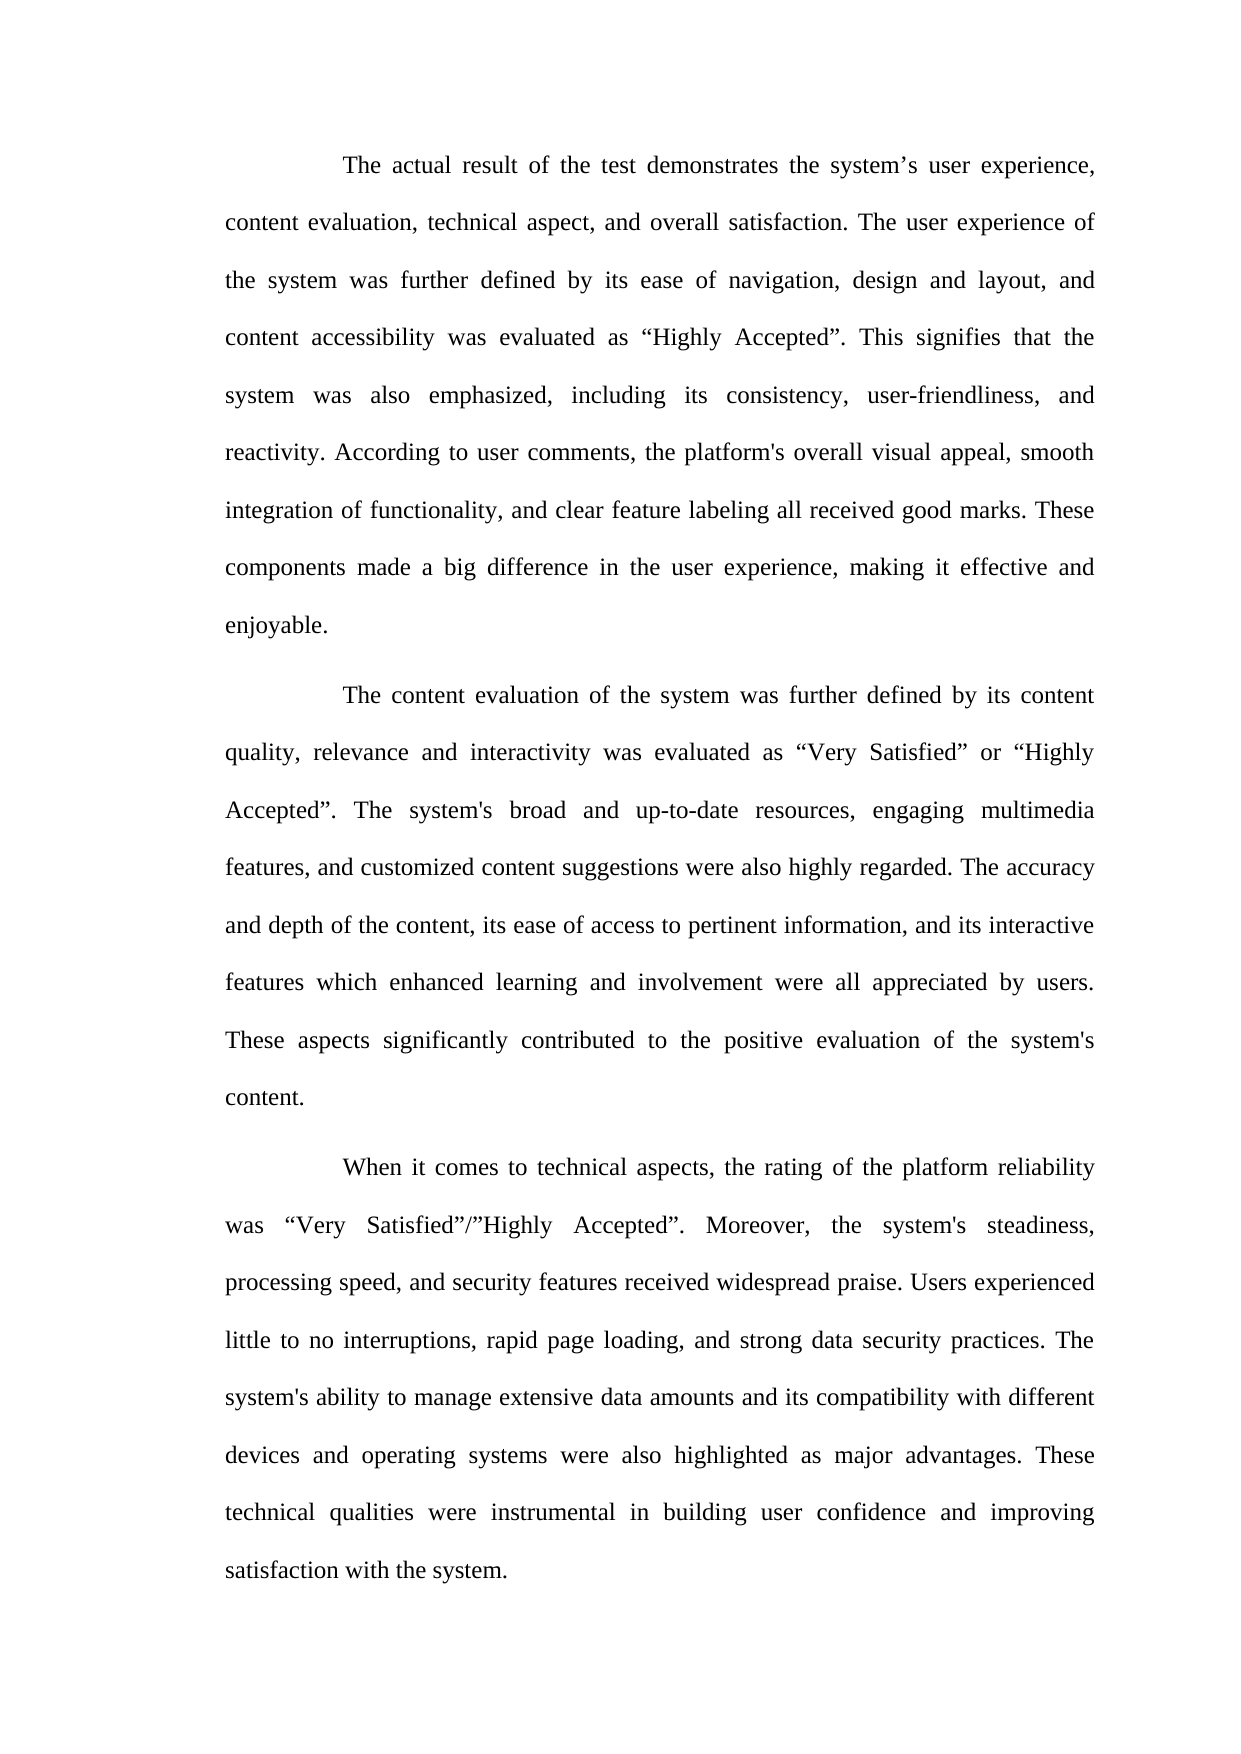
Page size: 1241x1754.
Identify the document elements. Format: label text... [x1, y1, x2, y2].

text The actual result of the test demonstrates the system’s user experience, content evaluation, technical aspect, and overall satisfaction. The user experience of the system was further defined by its ease of navigation, design and layout, and content accessibility was evaluated as “Highly Accepted”. This signifies that the system was also emphasized, including its consistency, user-friendliness, and reactivity. According to user comments, the platform's overall visual appeal, smooth integration of functionality, and clear feature labeling all received good marks. These components made a big difference in the user experience, making it effective and enjoyable. [225, 150, 1096, 639]
text The content evaluation of the system was further defined by its content quality, relevance and interactivity was evaluated as “Very Satisfied” or “Highly Accepted”. The system's broad and up-to-date resources, engaging multimedia features, and customized content suggestions were also highly regarded. The accuracy and depth of the content, its ease of access to pertinent information, and its interactive features which enhanced learning and involvement were all appreciated by users. These aspects significantly contributed to the positive evaluation of the system's content. [225, 680, 1096, 1111]
text When it comes to technical aspects, the rating of the platform reliability was “Very Satisfied”/”Highly Accepted”. Moreover, the system's steadiness, processing speed, and security features received widespread praise. Users experienced little to no interruptions, rapid page loading, and strong data security practices. The system's ability to manage extensive data amounts and its compatibility with different devices and operating systems were also highlighted as major advantages. These technical qualities were instrumental in building user confidence and improving satisfaction with the system. [225, 1152, 1096, 1584]
